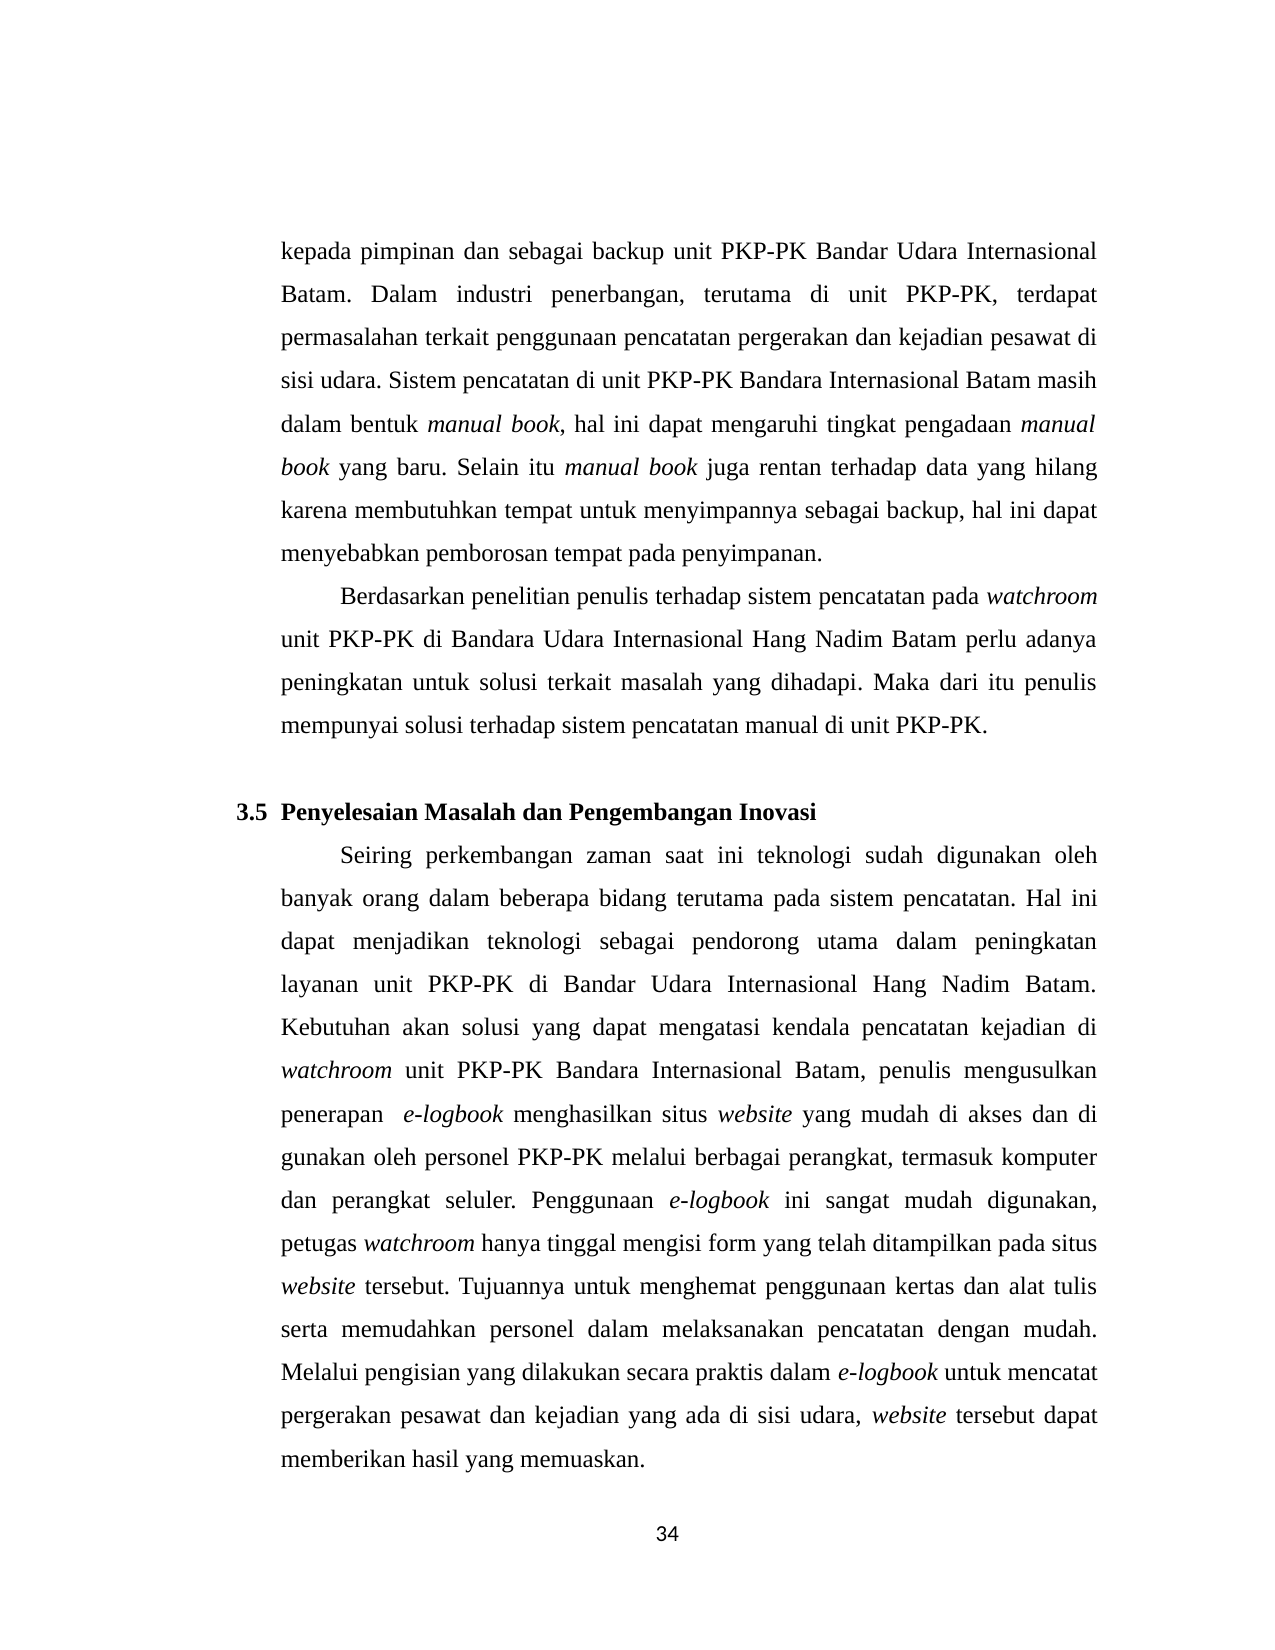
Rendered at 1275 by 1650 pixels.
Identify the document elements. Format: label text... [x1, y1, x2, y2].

list Seiring perkembangan zaman saat ini teknologi sudah digunakan oleh banyak orang dalam beberapa bidang terutama pada sistem pencatatan. Hal ini dapat menjadikan teknologi sebagai pendorong utama dalam peningkatan layanan unit PKP-PK di Bandar Udara Internasional Hang Nadim Batam. Kebutuhan akan solusi yang dapat mengatasi kendala pencatatan kejadian di watchroom unit PKP-PK Bandara Internasional Batam, penulis mengusulkan penerapan e-logbook menghasilkan situs website yang mudah di akses dan di gunakan oleh personel PKP-PK melalui berbagai perangkat, termasuk komputer dan perangkat seluler. Penggunaan e-logbook ini sangat mudah digunakan, petugas watchroom hanya tinggal mengisi form yang telah ditampilkan pada situs website tersebut. Tujuannya untuk menghemat penggunaan kertas dan alat tulis serta memudahkan personel dalam melaksanakan pencatatan dengan mudah. Melalui pengisian yang dilakukan secara praktis dalam e-logbook untuk mencatat pergerakan pesawat dan kejadian yang ada di sisi udara, website tersebut dapat memberikan hasil yang memuaskan. [281, 840, 1098, 1472]
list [281, 236, 1098, 567]
text 3.5 Penyelesaian Masalah dan Pengembangan Inovasi [236, 797, 1098, 826]
list Berdasarkan penelitian penulis terhadap sistem pencatatan pada watchroom unit PKP-PK di Bandara Udara Internasional Hang Nadim Batam perlu adanya peningkatan untuk solusi terkait masalah yang dihadapi. Maka dari itu penulis mempunyai solusi terhadap sistem pencatatan manual di unit PKP-PK. [281, 581, 1098, 739]
